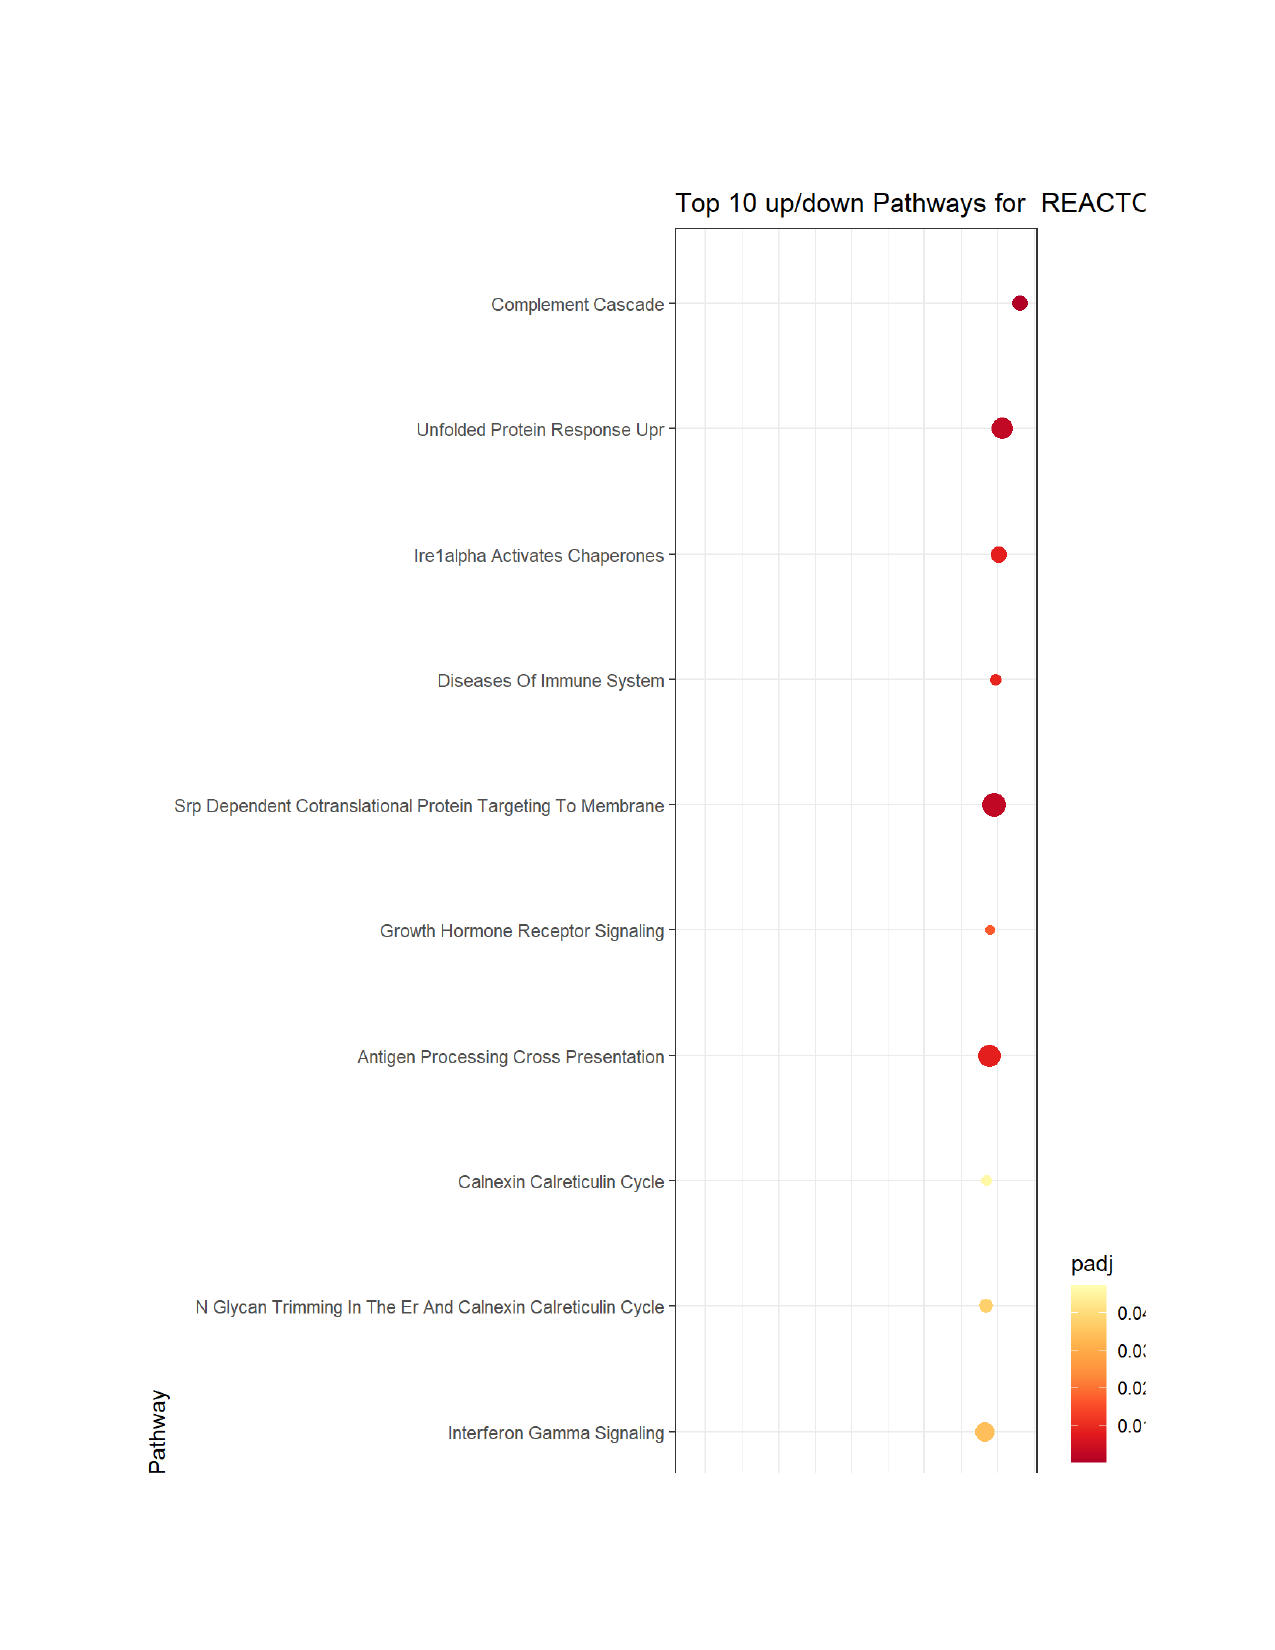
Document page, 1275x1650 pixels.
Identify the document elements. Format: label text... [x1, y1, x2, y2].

table_header Figure 43 [107, 177, 1146, 1473]
picture [137, 181, 1146, 1473]
